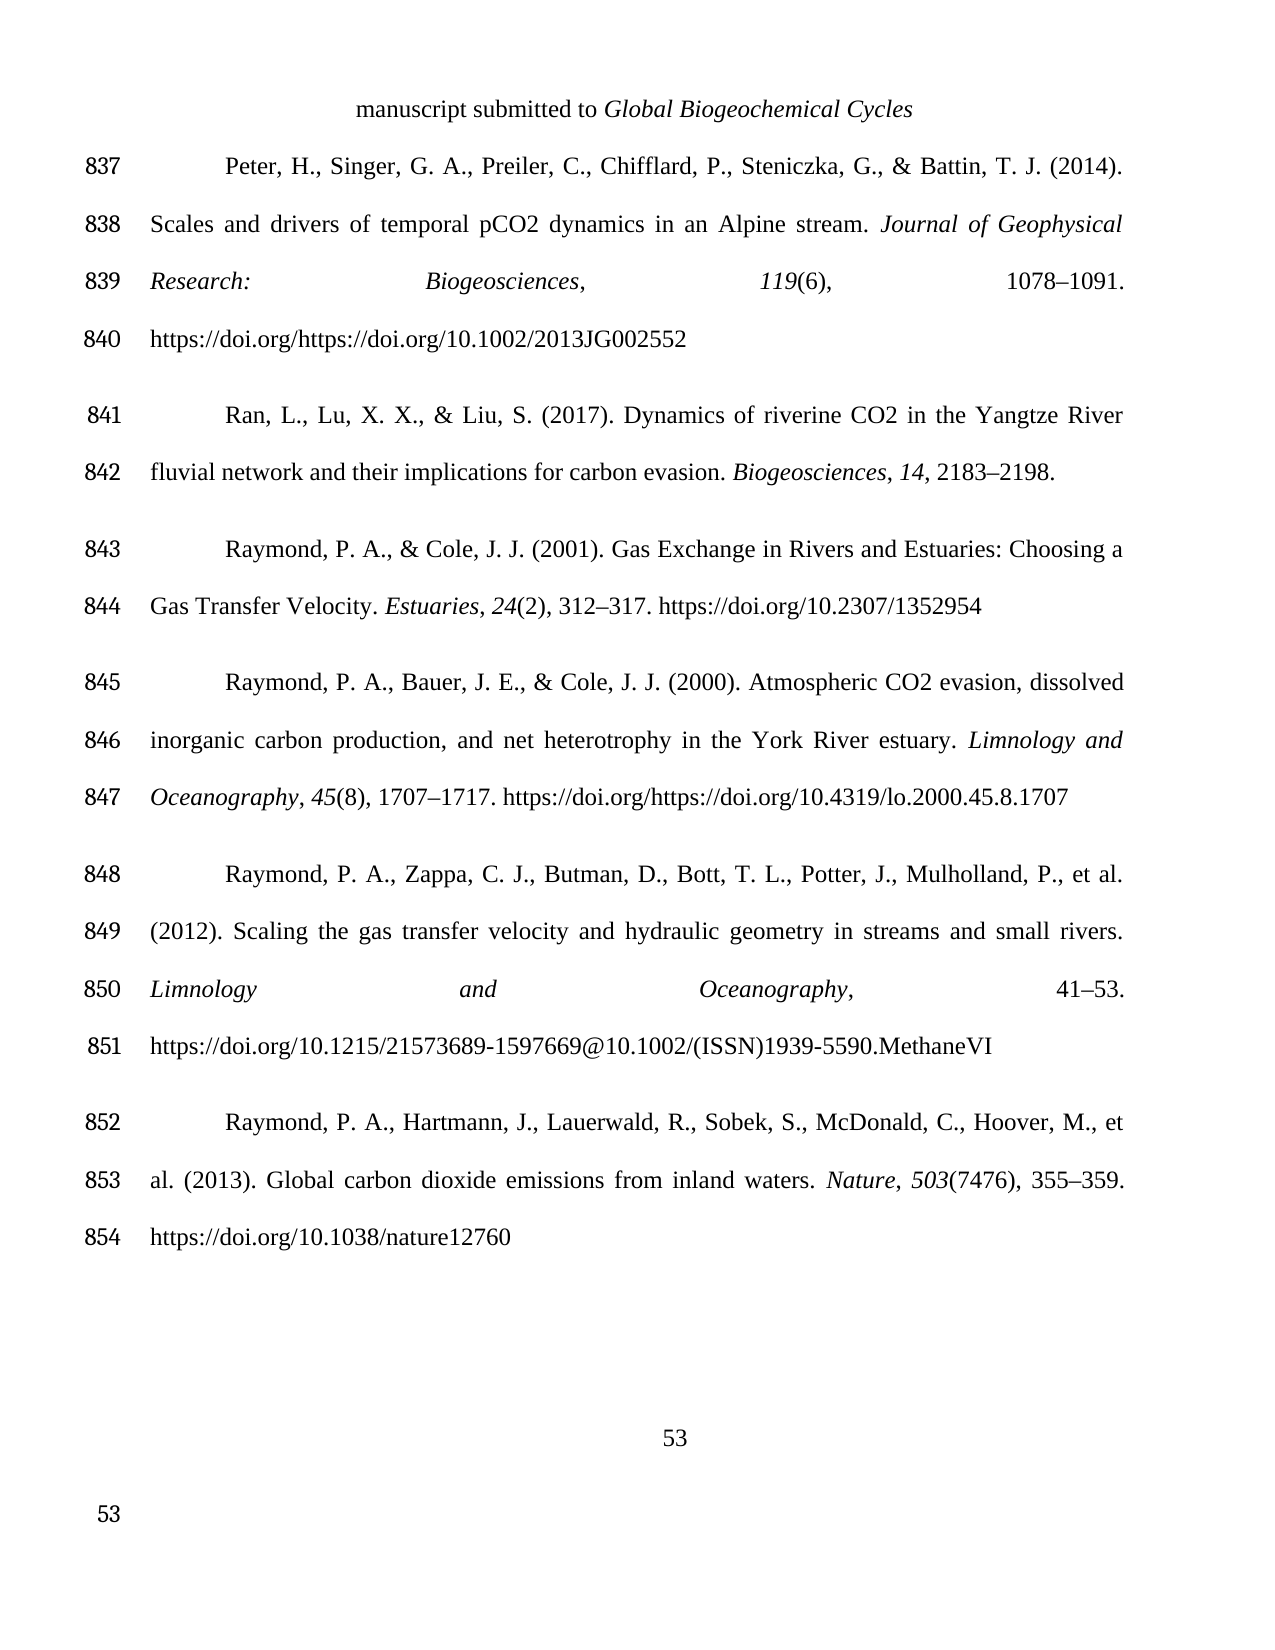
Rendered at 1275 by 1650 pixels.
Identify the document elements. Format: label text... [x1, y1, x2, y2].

text Raymond, P. A., Zappa, C. J., Butman, D., Bott, T. L., Potter, J., Mulholland, P., et al. (2012). Scaling the gas transfer velocity and hydraulic geometry in streams and small rivers. Limnology and Oceanography, 41–53. https://doi.org/10.1215/21573689-1597669@10.1002/(ISSN)1939-5590.MethaneVI [150, 859, 1125, 1060]
text Raymond, P. A., Bauer, J. E., & Cole, J. J. (2000). Atmospheric CO2 evasion, dissolved inorganic carbon production, and net heterotrophy in the York River estuary. Limnology and Oceanography, 45(8), 1707–1717. https://doi.org/https://doi.org/10.4319/lo.2000.45.8.1707 [150, 667, 1125, 811]
text Raymond, P. A., Hartmann, J., Lauerwald, R., Sobek, S., McDonald, C., Hoover, M., et al. (2013). Global carbon dioxide emissions from inland waters. Nature, 503(7476), 355–359. https://doi.org/10.1038/nature12760 [150, 1107, 1125, 1251]
text Peter, H., Singer, G. A., Preiler, C., Chifflard, P., Steniczka, G., & Battin, T. J. (2014). Scales and drivers of temporal pCO2 dynamics in an Alpine stream. Journal of Geophysical Research: Biogeosciences, 119(6), 1078–1091. https://doi.org/https://doi.org/10.1002/2013JG002552 [150, 151, 1125, 352]
text Raymond, P. A., & Cole, J. J. (2001). Gas Exchange in Rivers and Estuaries: Choosing a Gas Transfer Velocity. Estuaries, 24(2), 312–317. https://doi.org/10.2307/1352954 [150, 534, 1125, 620]
text Ran, L., Lu, X. X., & Liu, S. (2017). Dynamics of riverine CO2 in the Yangtze River fluvial network and their implications for carbon evasion. Biogeosciences, 14, 2183–2198. [150, 400, 1125, 486]
